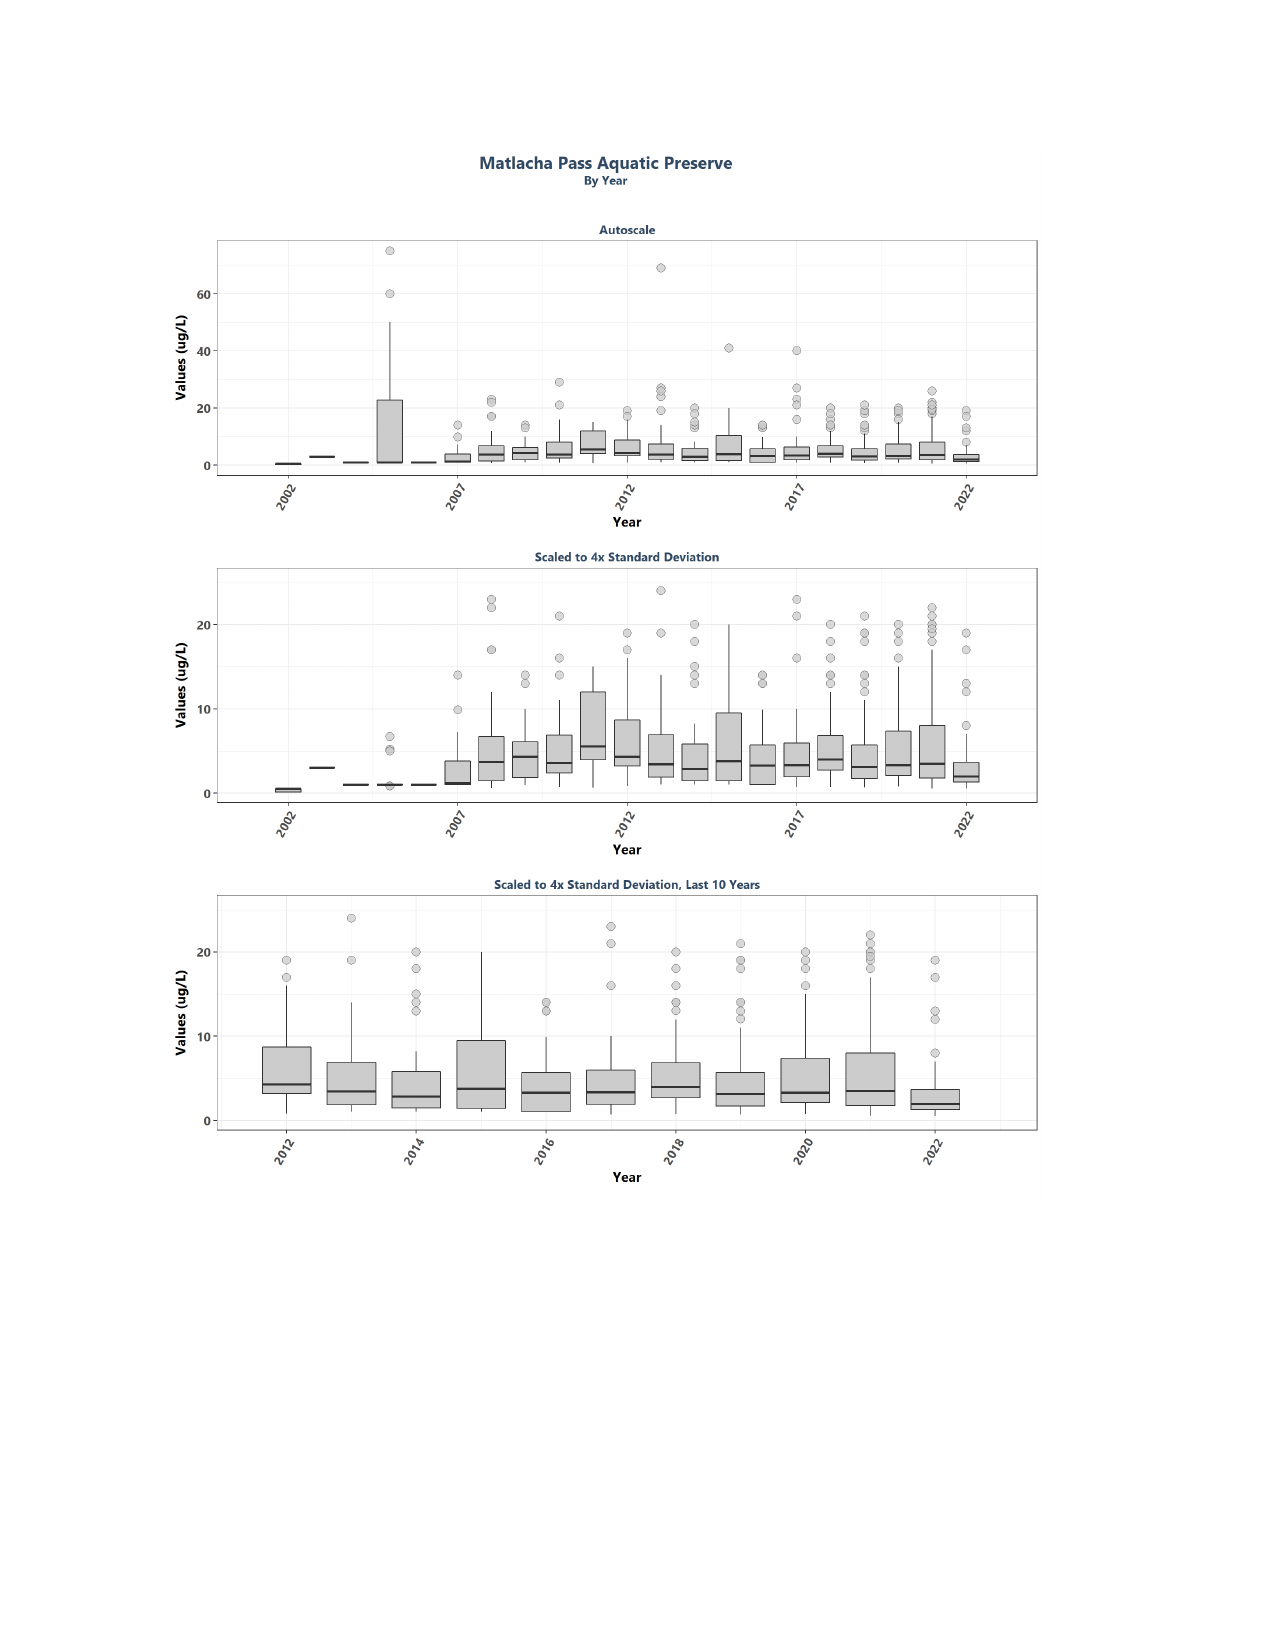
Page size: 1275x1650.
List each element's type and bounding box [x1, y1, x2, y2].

picture [168, 150, 1044, 1200]
